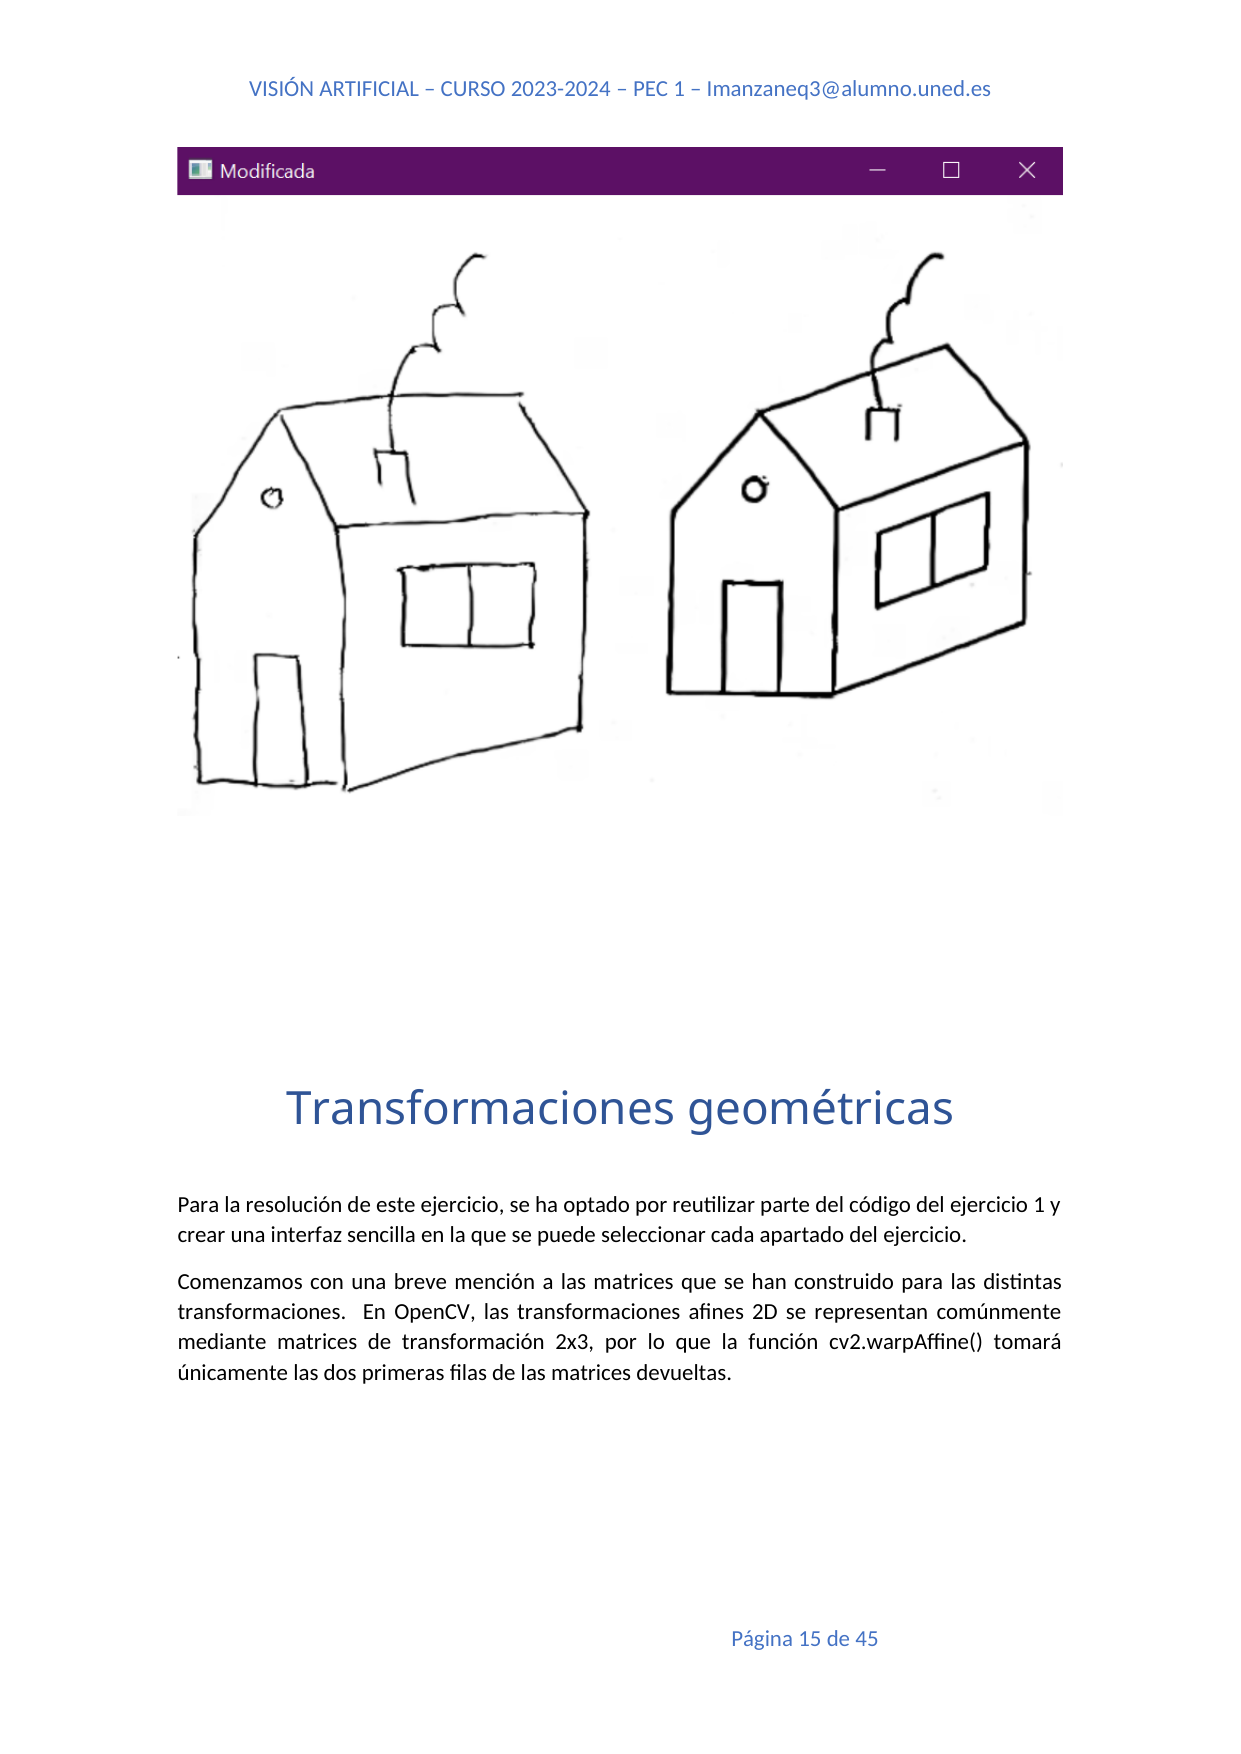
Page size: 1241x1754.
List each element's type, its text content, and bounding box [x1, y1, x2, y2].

picture [177, 147, 1063, 816]
subtitle Transformaciones geométricas [177, 1076, 1063, 1138]
text Comenzamos con una breve mención a las matrices que se han construido para las distintas transformaciones. En OpenCV, las transformaciones afines 2D se representan comúnmente mediante matrices de transformación 2x3, por lo que la función cv2.warpAffine() tomará únicamente las dos primeras filas de las matrices devueltas. [177, 1267, 1063, 1386]
text Para la resolución de este ejercicio, se ha optado por reutilizar parte del código del ejercicio 1 y crear una interfaz sencilla en la que se puede seleccionar cada apartado del ejercicio. [177, 1190, 1063, 1248]
